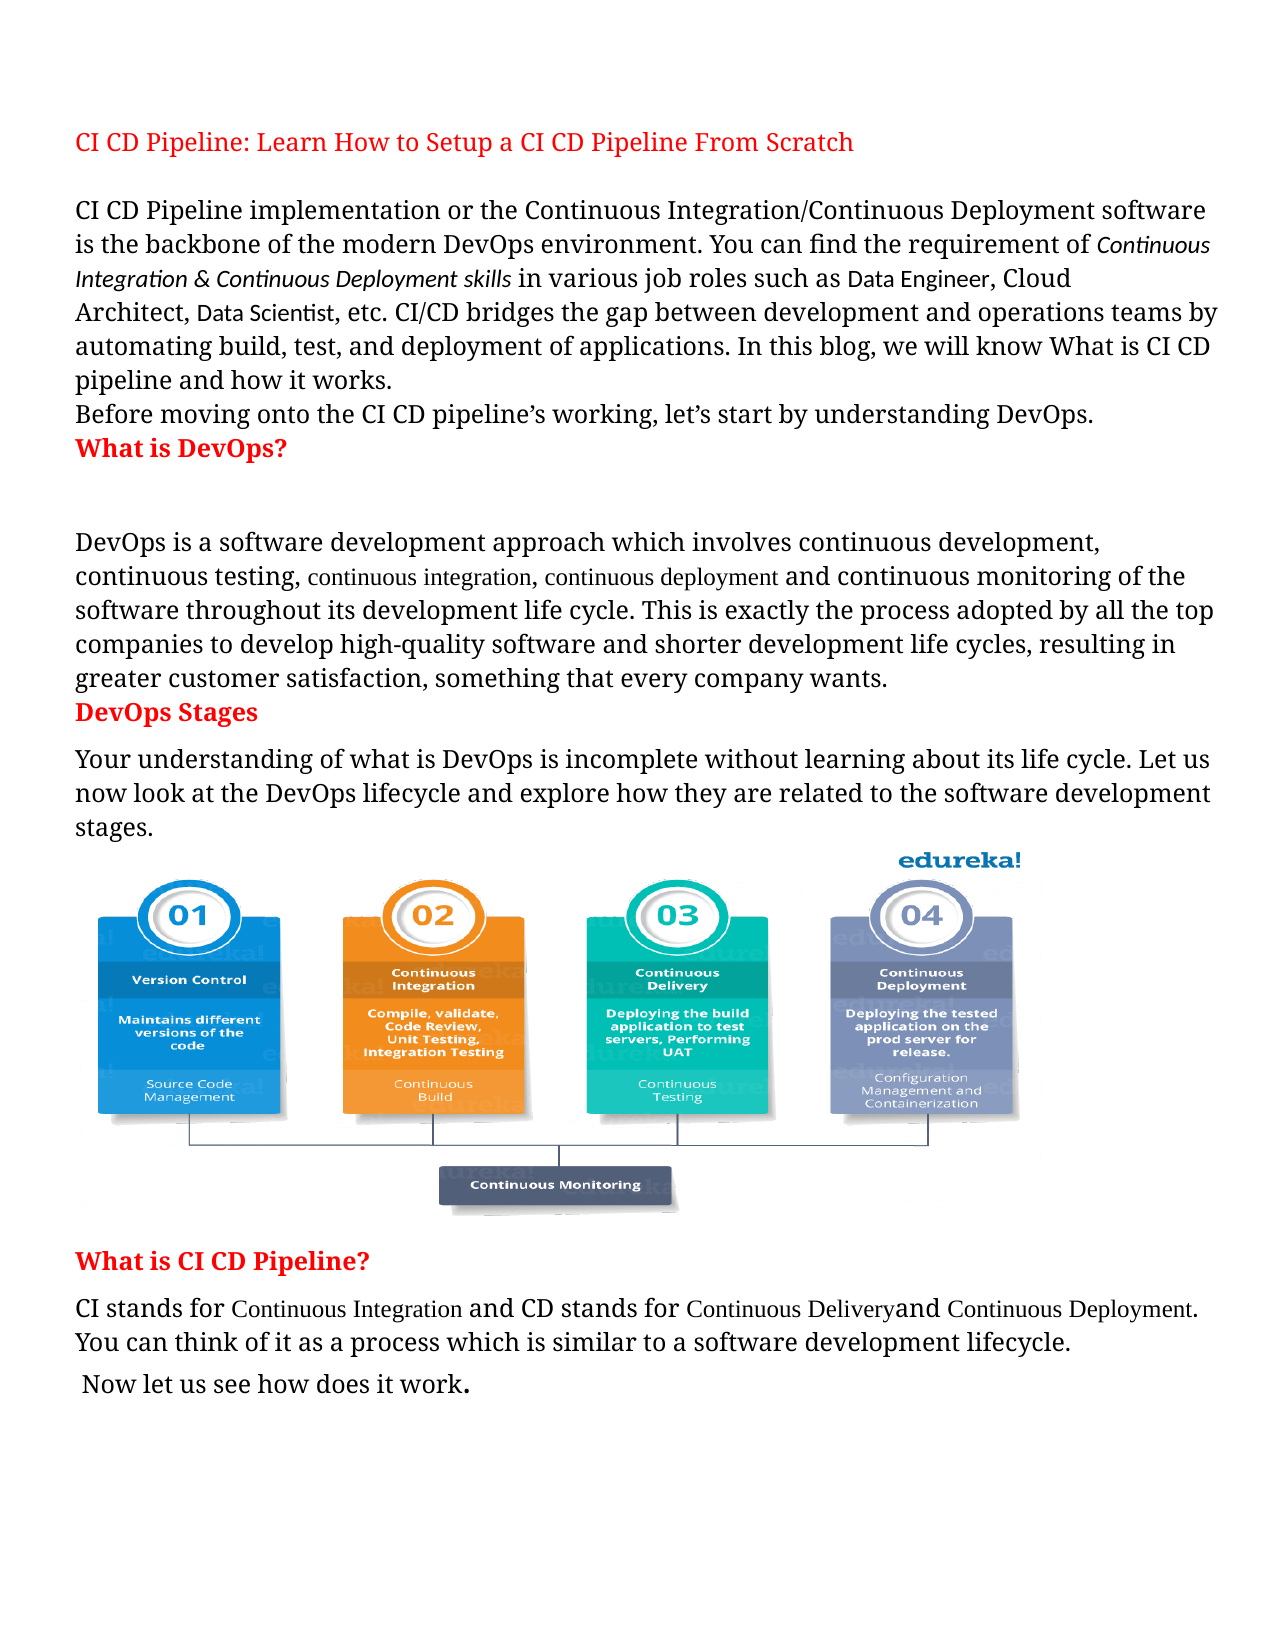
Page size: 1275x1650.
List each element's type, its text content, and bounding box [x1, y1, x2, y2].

text What is DevOps? [75, 431, 1219, 465]
text What is CI CD Pipeline? [75, 1244, 1219, 1278]
text Your understanding of what is DevOps is incomplete without learning about its life cycle. Let us now look at the DevOps lifecycle and explore how they are related to the software development stages. [75, 741, 1219, 844]
text Before moving onto the CI CD pipeline’s working, let’s start by understanding DevOps. [75, 397, 1219, 431]
picture [75, 843, 1041, 1219]
text DevOps is a software development approach which involves continuous development, continuous testing, continuous integration, continuous deployment and continuous monitoring of the software throughout its development life cycle. This is exactly the process adopted by all the top companies to develop high-quality software and shorter development life cycles, resulting in greater customer satisfaction, something that every company wants. [75, 524, 1219, 695]
text CI CD Pipeline: Learn How to Setup a CI CD Pipeline From Scratch [75, 124, 1219, 159]
text CI CD Pipeline implementation or the Continuous Integration/Continuous Deployment software is the backbone of the modern DevOps environment. You can find the requirement of Continuous Integration & Continuous Deployment skills in various job roles such as Data Engineer, Cloud Architect, Data Scientist, etc. CI/CD bridges the gap between development and operations teams by automating build, test, and deployment of applications. In this blog, we will know What is CI CD pipeline and how it works. [75, 193, 1219, 397]
text CI stands for Continuous Integration and CD stands for Continuous Deliveryand Continuous Deployment. You can think of it as a process which is similar to a software development lifecycle. Now let us see how does it work. [75, 1290, 1219, 1404]
text DevOps Stages [75, 695, 1219, 729]
